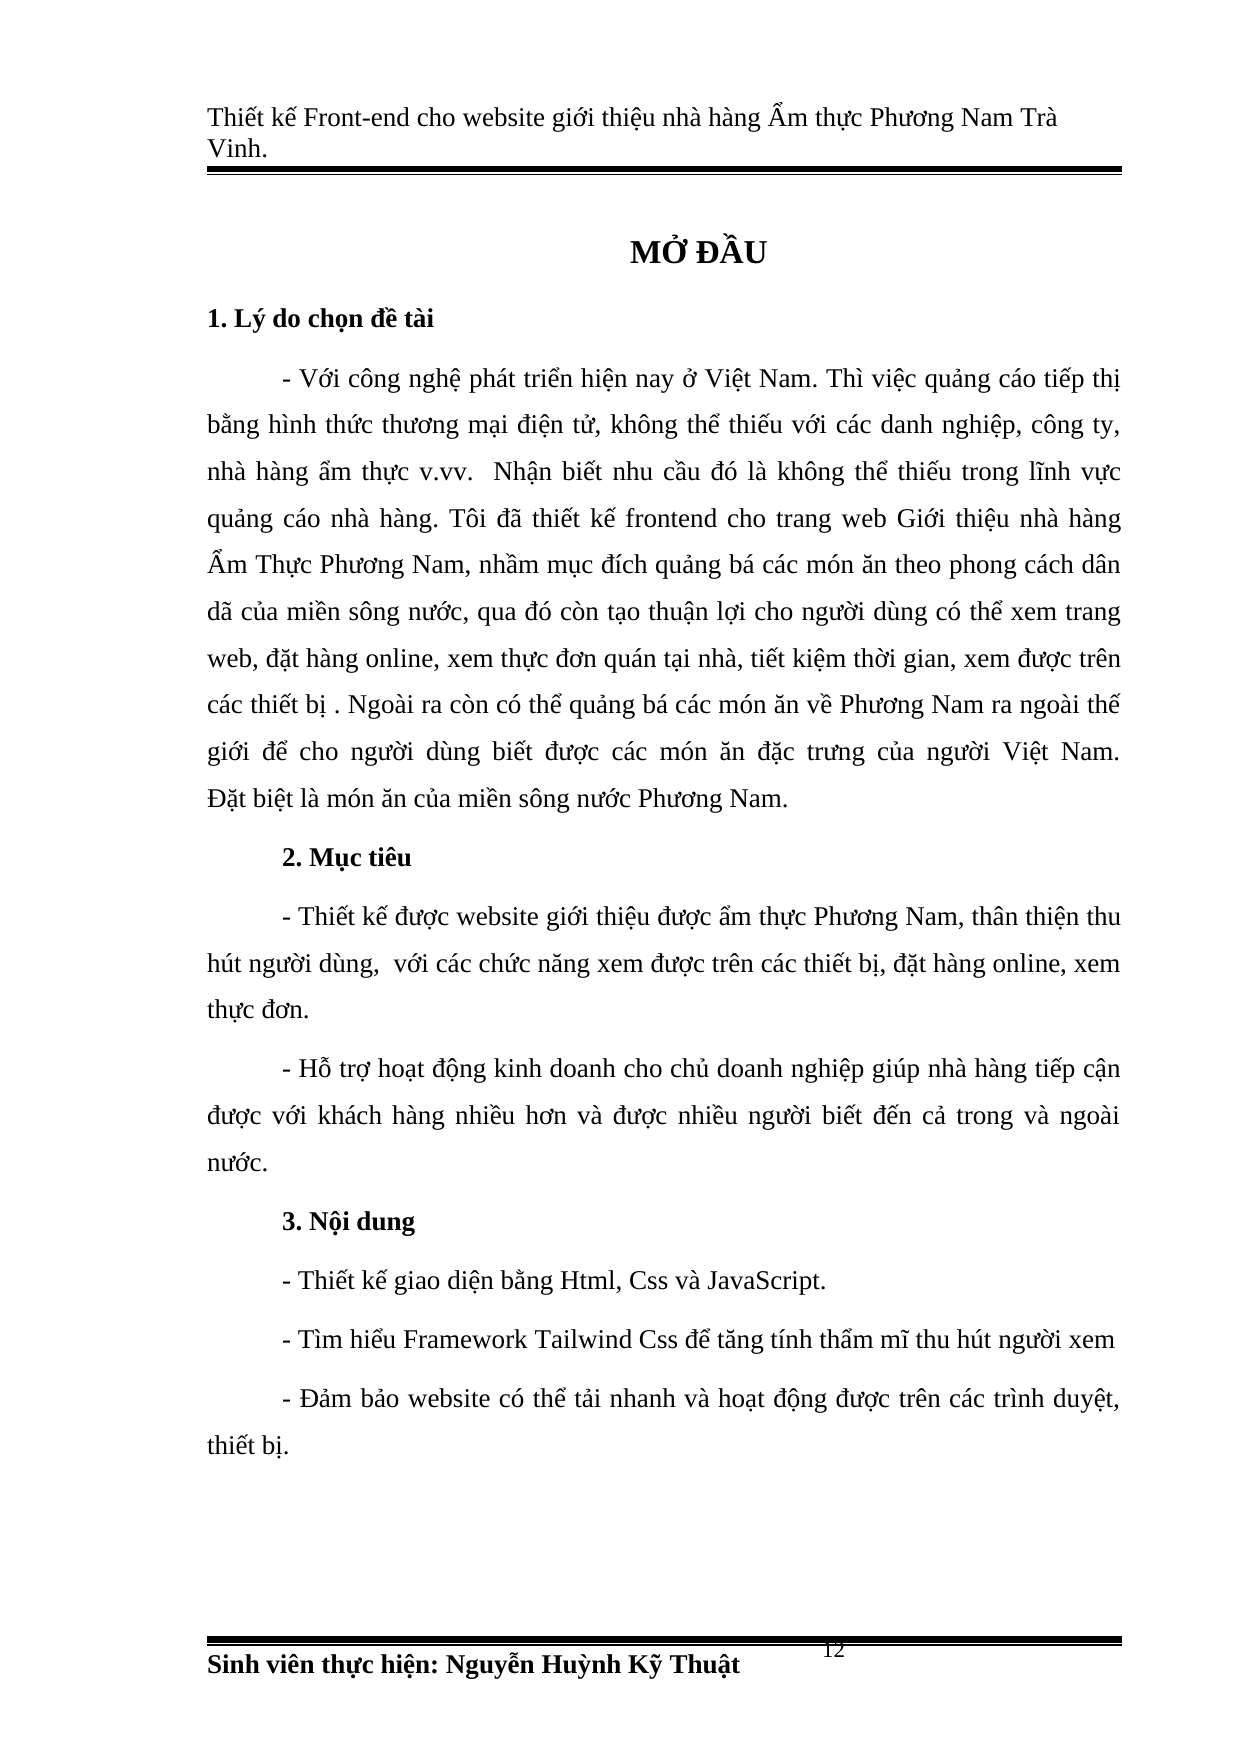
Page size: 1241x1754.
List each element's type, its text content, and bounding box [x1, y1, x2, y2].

text MỞ ĐẦU [275, 233, 1122, 271]
list Nội dung [207, 1205, 1122, 1236]
text - Hỗ trợ hoạt động kinh doanh cho chủ doanh nghiệp giúp nhà hàng tiếp cận được với khách hàng nhiều hơn và được nhiều người biết đến cả trong và ngoài nước. [207, 1053, 1122, 1177]
list Lý do chọn đề tài [207, 303, 1122, 334]
text - Đảm bảo website có thể tải nhanh và hoạt động được trên các trình duyệt, thiết bị. [207, 1383, 1122, 1460]
text - Thiết kế giao diện bằng Html, Css và JavaScript. [207, 1264, 1122, 1295]
text - Với công nghệ phát triển hiện nay ở Việt Nam. Thì việc quảng cáo tiếp thị bằng hình thức thương mại điện tử, không thể thiếu với các danh nghiệp, công ty, nhà hàng ẩm thực v.vv. Nhận biết nhu cầu đó là không thể thiếu trong lĩnh vực quảng cáo nhà hàng. Tôi đã thiết kế frontend cho trang web Giới thiệu nhà hàng Ẩm Thực Phương Nam, nhầm mục đích quảng bá các món ăn theo phong cách dân dã của miền sông nước, qua đó còn tạo thuận lợi cho người dùng có thể xem trang web, đặt hàng online, xem thực đơn quán tại nhà, tiết kiệm thời gian, xem được trên các thiết bị . Ngoài ra còn có thể quảng bá các món ăn về Phương Nam ra ngoài thế giới để cho người dùng biết được các món ăn đặc trưng của người Việt Nam. Đặt biệt là món ăn của miền sông nước Phương Nam. [207, 362, 1122, 813]
text - Tìm hiểu Framework Tailwind Css để tăng tính thẩm mĩ thu hút người xem [207, 1323, 1122, 1354]
list Mục tiêu [207, 841, 1122, 872]
text - Thiết kế được website giới thiệu được ẩm thực Phương Nam, thân thiện thu hút người dùng, với các chức năng xem được trên các thiết bị, đặt hàng online, xem thực đơn. [207, 900, 1122, 1024]
